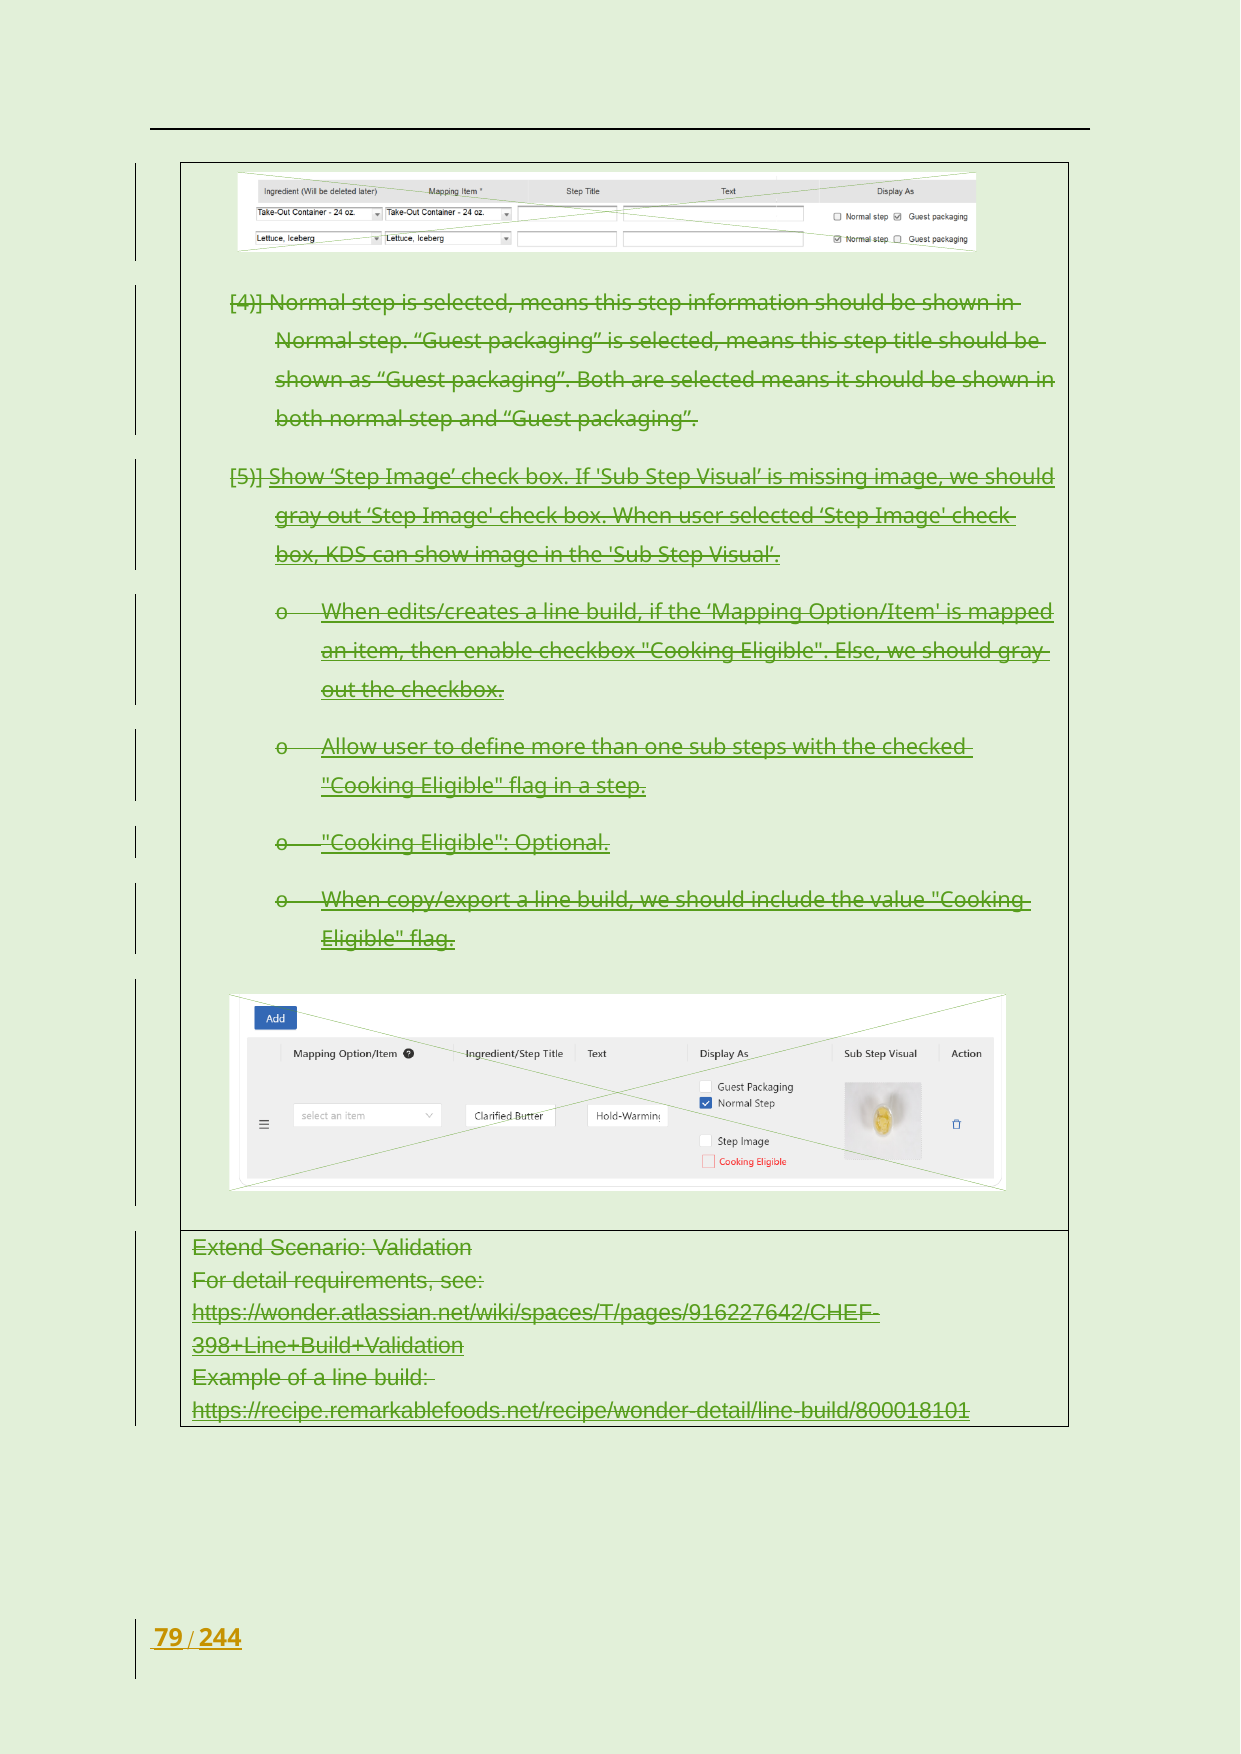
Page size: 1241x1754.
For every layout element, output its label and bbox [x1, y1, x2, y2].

picture [237, 173, 599, 251]
picture [241, 212, 972, 252]
picture [229, 995, 614, 1190]
picture [621, 995, 1006, 1190]
table_cell [181, 163, 1068, 1230]
picture [233, 1093, 1002, 1191]
picture [615, 173, 977, 251]
picture [232, 994, 1003, 1092]
picture [248, 172, 966, 211]
